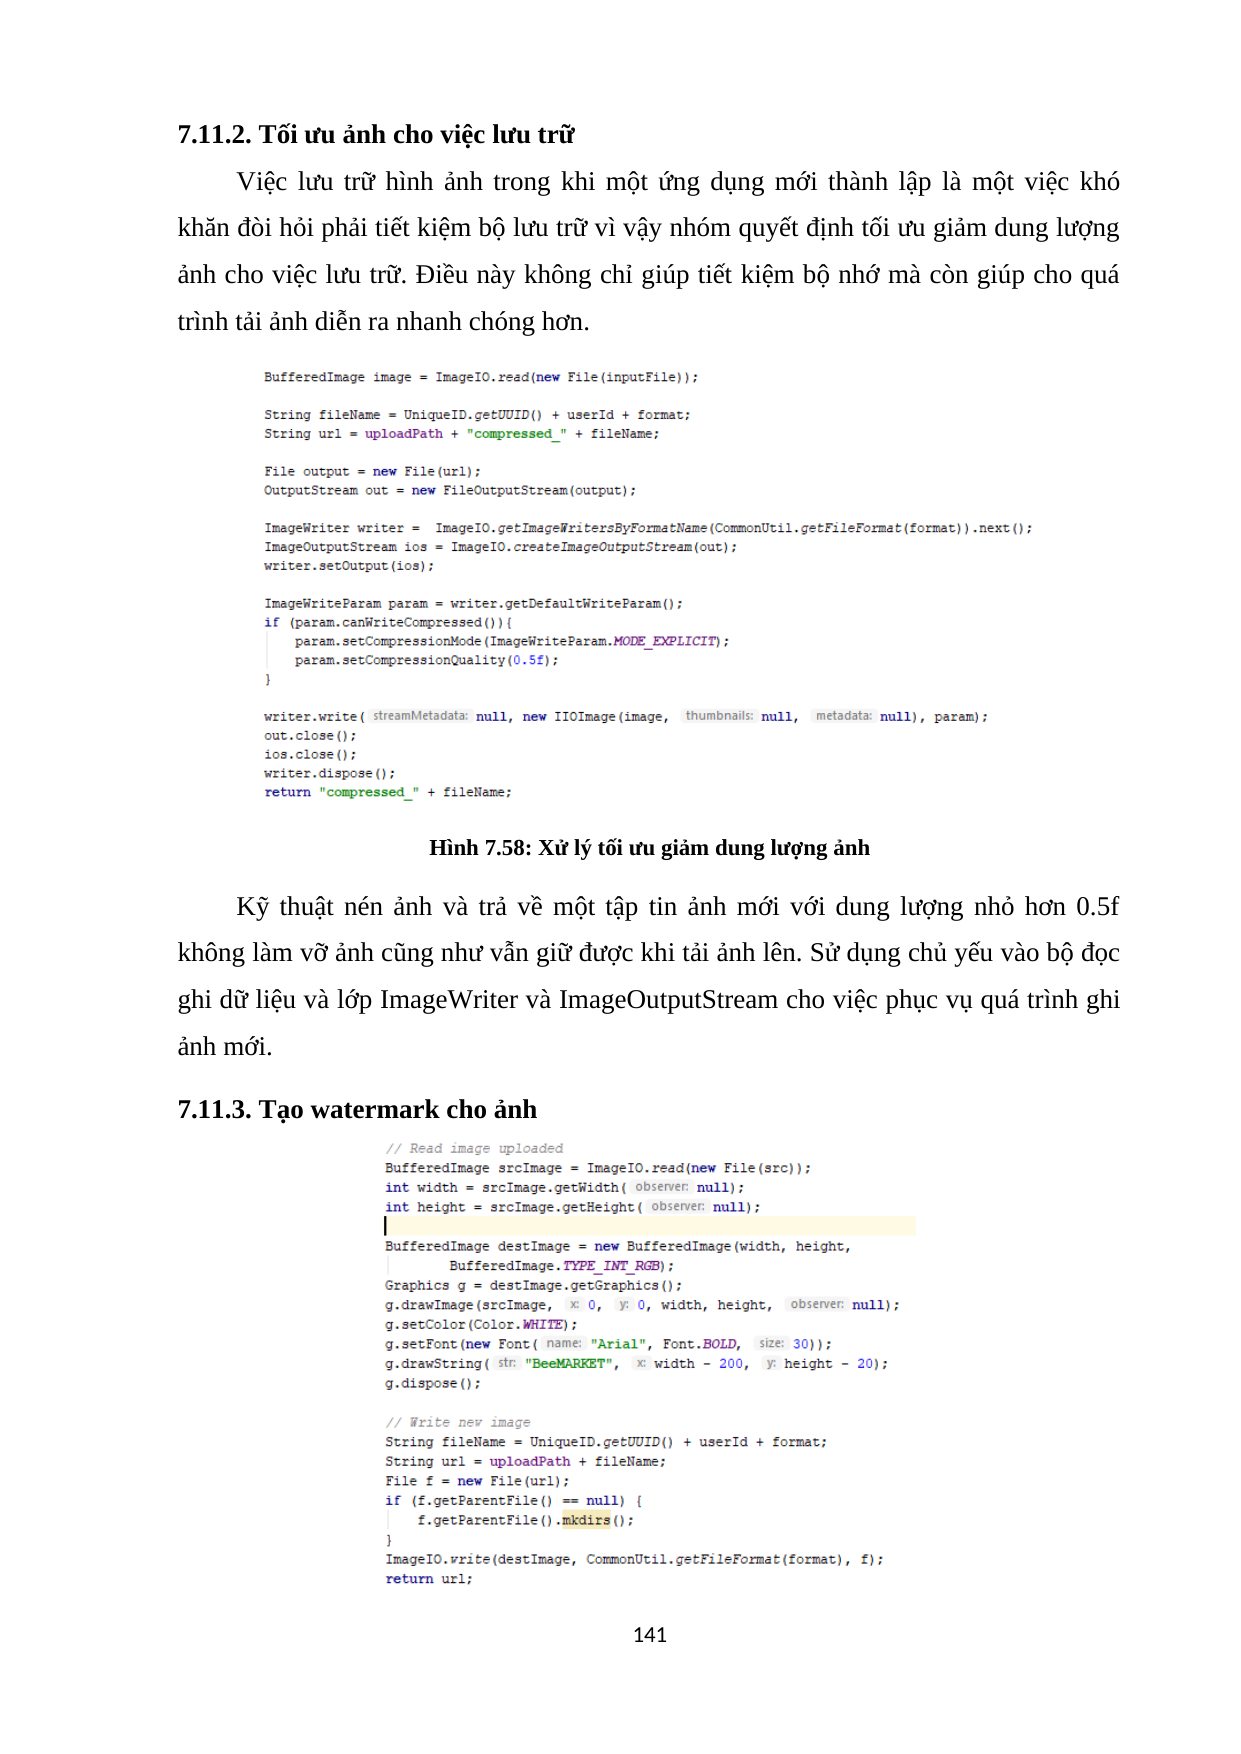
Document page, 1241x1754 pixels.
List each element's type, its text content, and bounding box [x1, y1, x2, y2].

subtitle 7.11.2. Tối ưu ảnh cho việc lưu trữ [177, 118, 1122, 149]
picture [261, 368, 1038, 803]
subtitle 7.11.3. Tạo watermark cho ảnh [177, 1093, 1122, 1124]
picture [383, 1139, 917, 1589]
text Kỹ thuật nén ảnh và trả về một tập tin ảnh mới với dung lượng nhỏ hơn 0.5f không làm vỡ ảnh cũng như vẫn giữ được khi tải ảnh lên. Sử dụng chủ yếu vào bộ đọc ghi dữ liệu và lớp ImageWriter và ImageOutputStream cho việc phục vụ quá trình ghi ảnh mới. [177, 890, 1122, 1061]
text Việc lưu trữ hình ảnh trong khi một ứng dụng mới thành lập là một việc khó khăn đòi hỏi phải tiết kiệm bộ lưu trữ vì vậy nhóm quyết định tối ưu giảm dung lượng ảnh cho việc lưu trữ. Điều này không chỉ giúp tiết kiệm bộ nhớ mà còn giúp cho quá trình tải ảnh diễn ra nhanh chóng hơn. [177, 165, 1122, 336]
text Hình 7.58: Xử lý tối ưu giảm dung lượng ảnh [177, 833, 1122, 860]
